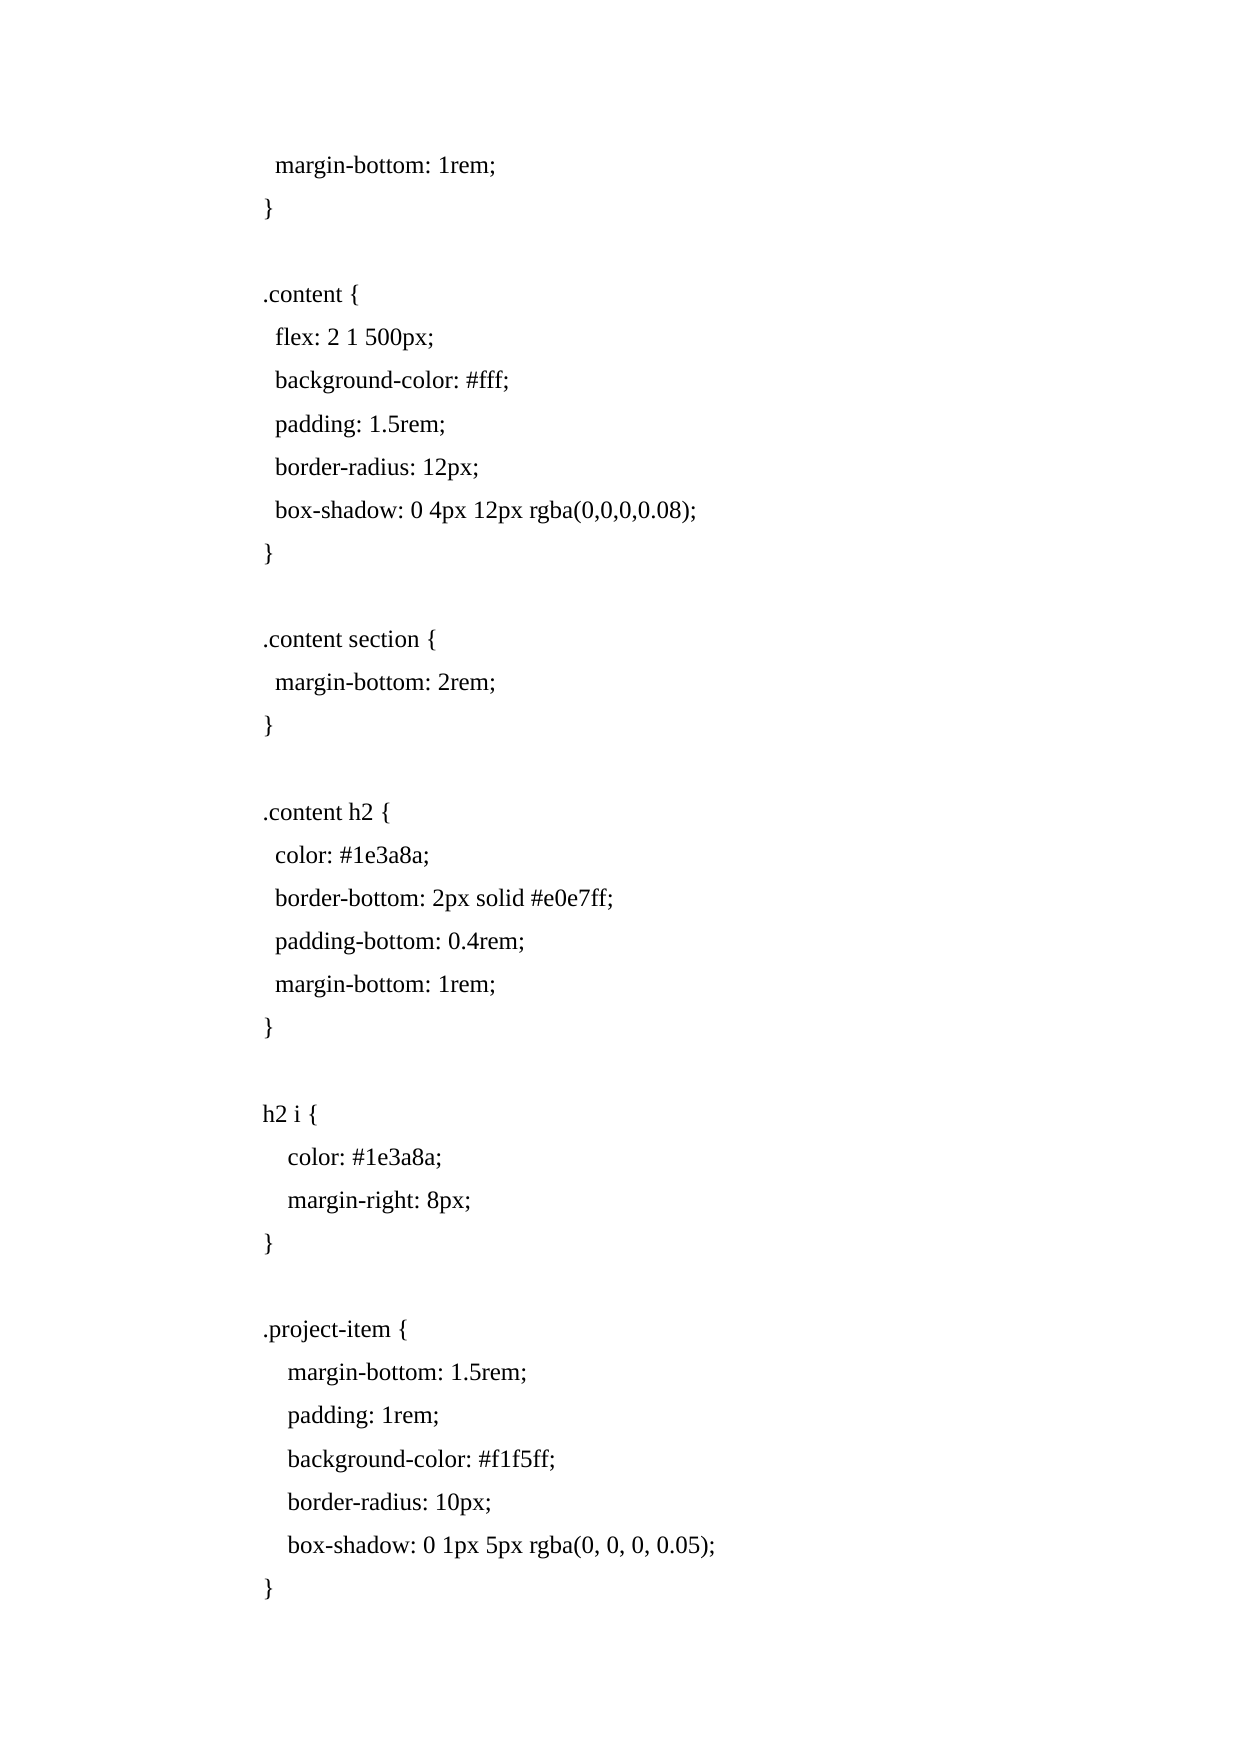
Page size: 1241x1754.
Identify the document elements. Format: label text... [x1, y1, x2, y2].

list .content h2 { [262, 797, 1090, 826]
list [262, 495, 1090, 524]
list } [262, 1012, 1090, 1041]
list margin-bottom: 2rem; [262, 667, 1090, 696]
list color: #1e3a8a; [262, 1142, 1090, 1171]
list padding: 1rem; [262, 1401, 1090, 1429]
list } [262, 1573, 1090, 1602]
list border-bottom: 2px solid #e0e7ff; [262, 883, 1090, 912]
list margin-bottom: 1rem; [262, 150, 1090, 179]
list } [262, 193, 1090, 222]
list border-radius: 10px; [262, 1487, 1090, 1516]
list color: #1e3a8a; [262, 840, 1090, 869]
list box-shadow: 0 1px 5px rgba(0, 0, 0, 0.05); [262, 1530, 1090, 1559]
list margin-right: 8px; [262, 1185, 1090, 1214]
list .project-item { [262, 1314, 1090, 1343]
list margin-bottom: 1.5rem; [262, 1357, 1090, 1386]
list flex: 2 1 500px; [262, 322, 1090, 351]
list } [262, 538, 1090, 567]
list background-color: #fff; [262, 366, 1090, 394]
list background-color: #f1f5ff; [262, 1444, 1090, 1472]
list border-radius: 12px; [262, 452, 1090, 481]
list h2 i { [262, 1099, 1090, 1127]
list padding-bottom: 0.4rem; [262, 926, 1090, 955]
list padding: 1.5rem; [262, 409, 1090, 437]
list } [262, 1228, 1090, 1257]
list } [262, 711, 1090, 739]
list margin-bottom: 1rem; [262, 969, 1090, 998]
list .content section { [262, 624, 1090, 653]
list .content { [262, 279, 1090, 308]
